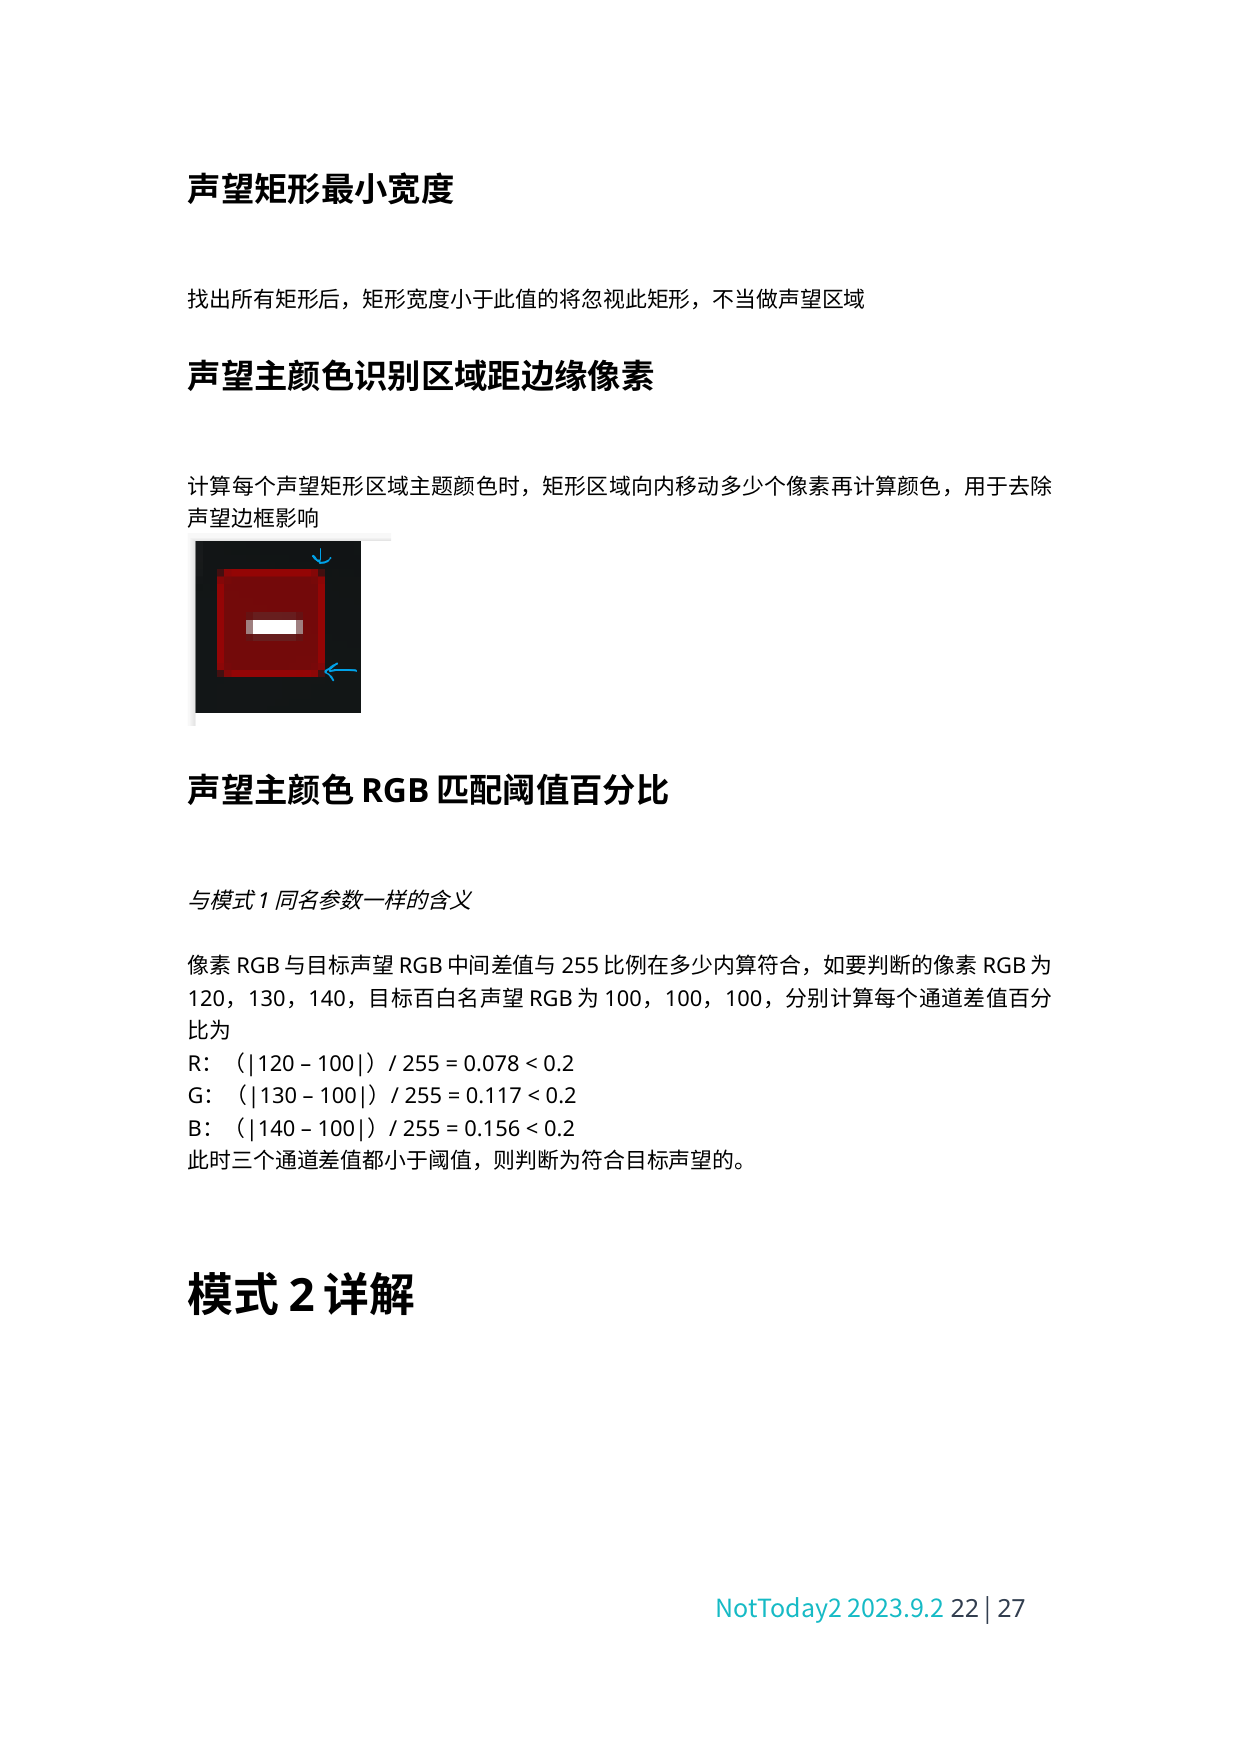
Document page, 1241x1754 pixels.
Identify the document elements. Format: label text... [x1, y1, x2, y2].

text 计算每个声望矩形区域主题颜色时，矩形区域向内移动多少个像素再计算颜色，用于去除声望边框影响 [187, 468, 1053, 533]
text R：（|120 – 100|）/ 255 = 0.078 < 0.2 [187, 1045, 1053, 1078]
subtitle 声望矩形最小宽度 [187, 154, 1053, 219]
text 找出所有矩形后，矩形宽度小于此值的将忽视此矩形，不当做声望区域 [187, 282, 1053, 314]
subtitle 声望主颜色识别区域距边缘像素 [187, 341, 1053, 406]
subtitle 声望主颜色RGB匹配阈值百分比 [187, 755, 1053, 820]
text 此时三个通道差值都小于阈值，则判断为符合目标声望的。 [187, 1143, 1053, 1175]
text 与模式1同名参数一样的含义 [187, 883, 1053, 915]
subtitle 模式2详解 [187, 1243, 1053, 1341]
text 像素RGB与目标声望RGB中间差值与255比例在多少内算符合，如要判断的像素RGB为120，130，140，目标百白名声望RGB为100，100，100，分别计算每个通道差值百分比为 [187, 948, 1053, 1045]
picture [187, 533, 392, 726]
text B：（|140 – 100|）/ 255 = 0.156 < 0.2 [187, 1110, 1053, 1143]
text G：（|130 – 100|）/ 255 = 0.117 < 0.2 [187, 1078, 1053, 1110]
